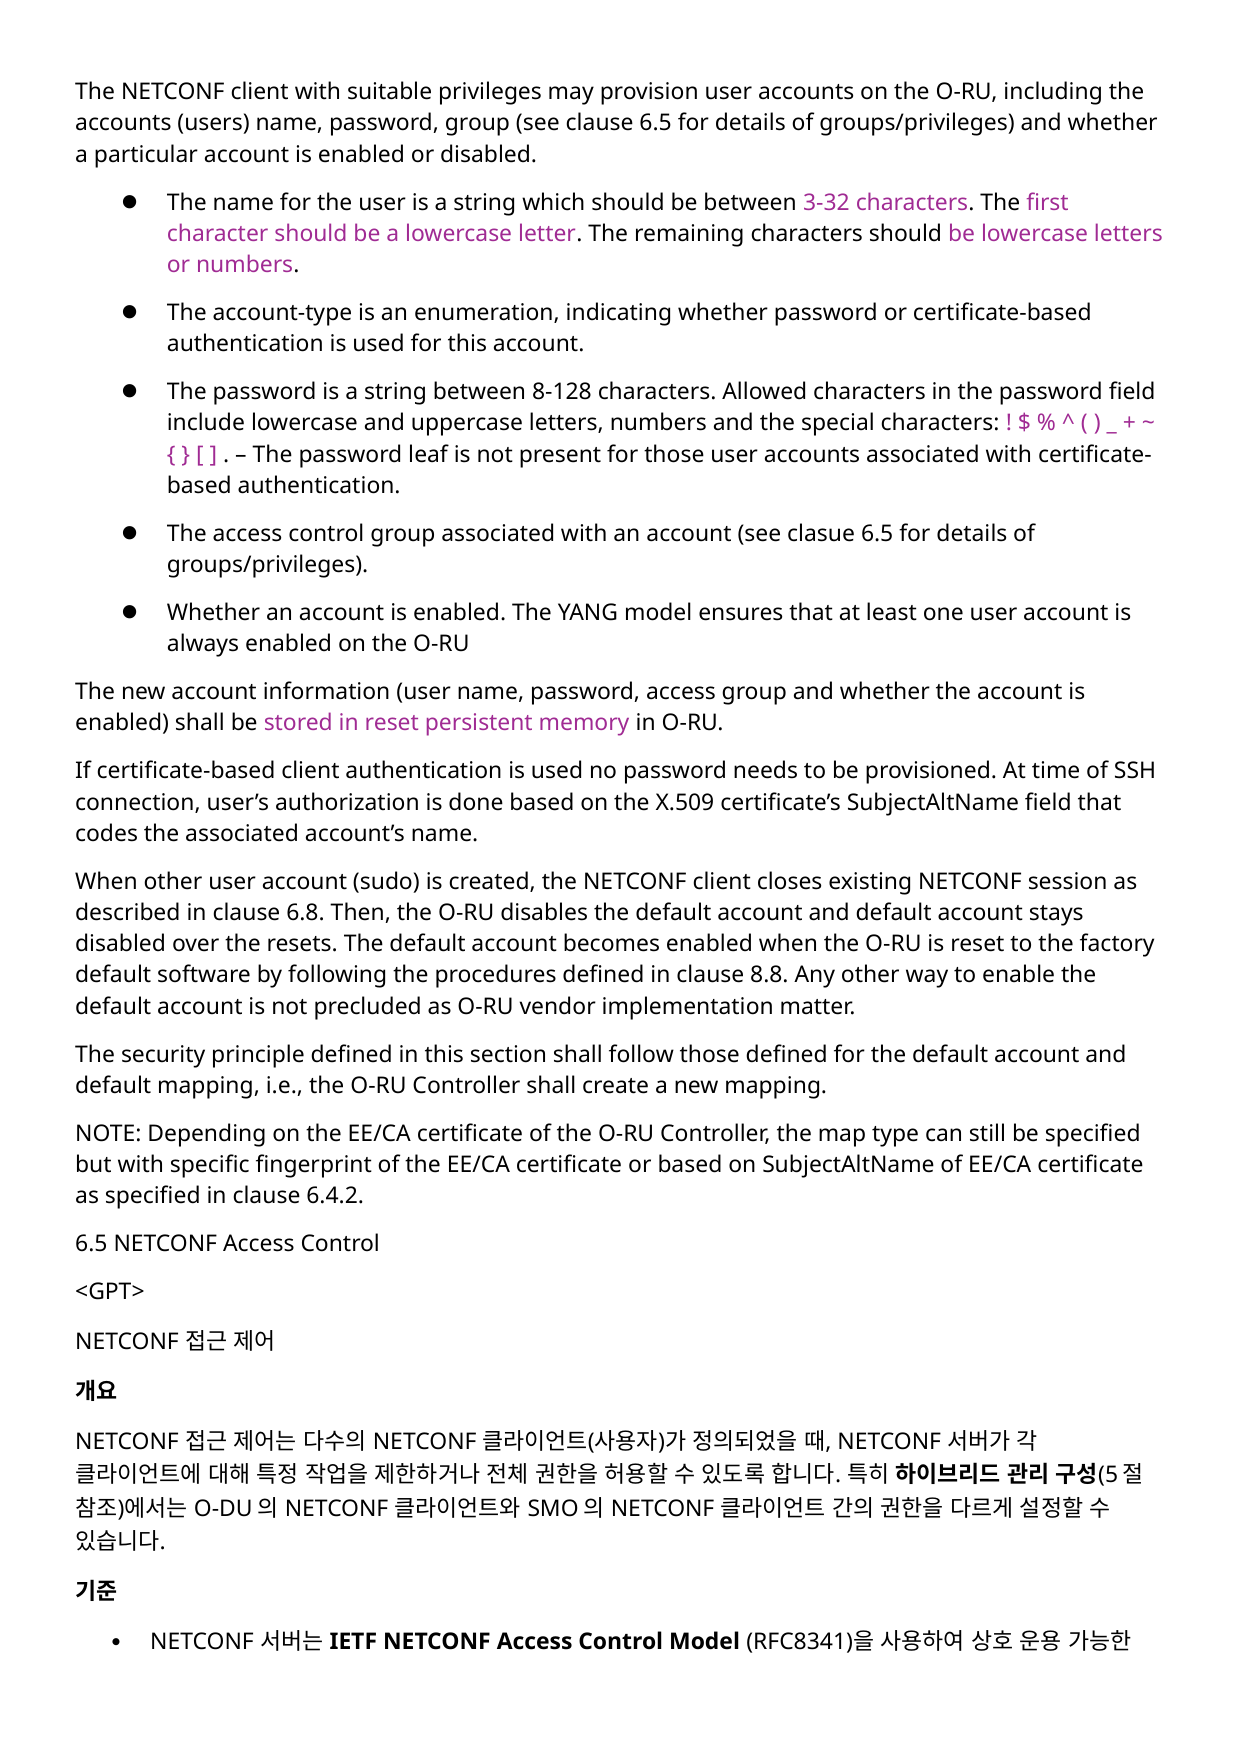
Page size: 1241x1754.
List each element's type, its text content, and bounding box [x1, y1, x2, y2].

text NETCONF 접근 제어 [75, 1323, 1165, 1356]
subtitle 6.5 NETCONF Access Control [75, 1227, 1165, 1258]
list The name for the user is a string which should be between 3-32 characters. The first character should be a lowercase letter. The remaining characters should be lowercase letters or numbers. [121, 185, 1165, 279]
text <GPT> [75, 1275, 1165, 1306]
text When other user account (sudo) is created, the NETCONF client closes existing NETCONF session as described in clause 6.8. Then, the O-RU disables the default account and default account stays disabled over the resets. The default account becomes enabled when the O-RU is reset to the factory default software by following the procedures defined in clause 8.8. Any other way to enable the default account is not precluded as O-RU vendor implementation matter. [75, 864, 1165, 1021]
text NETCONF 접근 제어는 다수의 NETCONF 클라이언트(사용자)가 정의되었을 때, NETCONF 서버가 각 클라이언트에 대해 특정 작업을 제한하거나 전체 권한을 허용할 수 있도록 합니다. 특히 하이브리드 관리 구성(5절 참조)에서는 O-DU의 NETCONF 클라이언트와 SMO의 NETCONF 클라이언트 간의 권한을 다르게 설정할 수 있습니다. [75, 1423, 1165, 1556]
text The security principle defined in this section shall follow those defined for the default account and default mapping, i.e., the O-RU Controller shall create a new mapping. [75, 1037, 1165, 1100]
list The password is a string between 8-128 characters. Allowed characters in the password field include lowercase and uppercase letters, numbers and the special characters: ! $ % ^ ( ) _ + ~ { } [ ] . – The password leaf is not present for those user accounts associated with certificate-based authentication. [121, 375, 1165, 500]
text The new account information (user name, password, access group and whether the account is enabled) shall be stored in reset persistent memory in O-RU. [75, 675, 1165, 737]
list The access control group associated with an account (see clasue 6.5 for details of groups/privileges). [121, 517, 1165, 579]
text The NETCONF client with suitable privileges may provision user accounts on the O-RU, including the accounts (users) name, password, group (see clause 6.5 for details of groups/privileges) and whether a particular account is enabled or disabled. [75, 75, 1165, 169]
list The account-type is an enumeration, indicating whether password or certificate-based authentication is used for this account. [121, 296, 1165, 358]
text 기준 [75, 1573, 1165, 1606]
text 개요 [75, 1373, 1165, 1406]
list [112, 1623, 1165, 1656]
text NOTE: Depending on the EE/CA certificate of the O-RU Controller, the map type can still be specified but with specific fingerprint of the EE/CA certificate or based on SubjectAltName of EE/CA certificate as specified in clause 6.4.2. [75, 1117, 1165, 1210]
list Whether an account is enabled. The YANG model ensures that at least one user account is always enabled on the O-RU [121, 596, 1165, 658]
text If certificate-based client authentication is used no password needs to be provisioned. At time of SSH connection, user’s authorization is done based on the X.509 certificate’s SubjectAltName field that codes the associated account’s name. [75, 754, 1165, 848]
